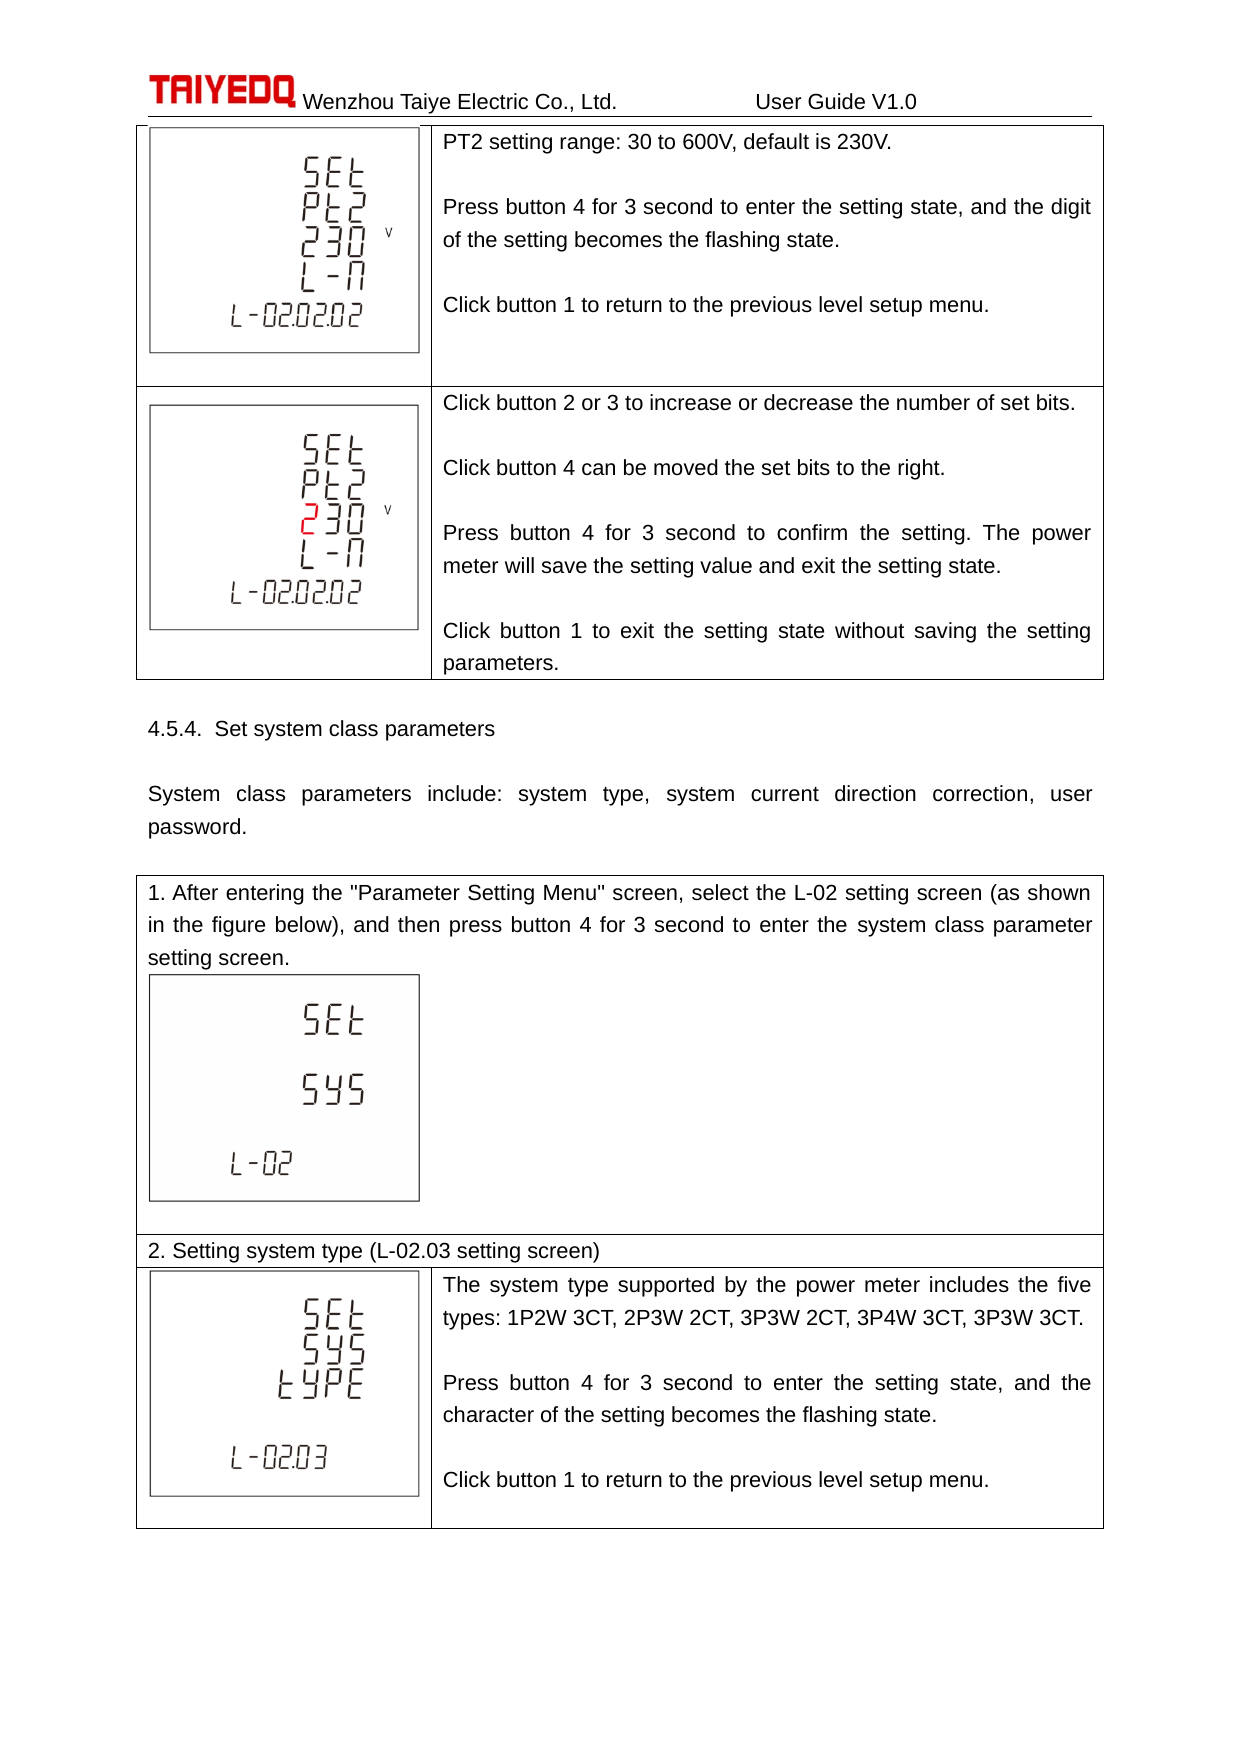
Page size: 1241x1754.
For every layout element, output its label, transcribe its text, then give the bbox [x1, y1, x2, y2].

picture [147, 125, 420, 355]
table_cell [137, 387, 431, 679]
picture [147, 1268, 420, 1499]
picture [147, 402, 420, 632]
table_cell The system type supported by the power meter includes the five types: 1P2W 3CT, 2P3W 2CT, 3P3W 2CT, 3P4W 3CT, 3P3W 3CT. Press button 4 for 3 second to enter the setting state, and the character of the setting becomes the flashing state. Click button 1 to return to the previous level setup menu. [432, 1268, 1103, 1528]
picture [147, 973, 420, 1203]
table_cell [137, 1268, 431, 1528]
picture [147, 70, 297, 110]
table_header 1. After entering the "Parameter Setting Menu" screen, select the L-02 setting screen (as shown in the figure below), and then press button 4 for 3 second to enter the system class parameter setting screen. [137, 876, 1103, 1234]
table_cell [137, 126, 431, 386]
text System class parameters include: system type, system current direction correction, user password. [148, 778, 1092, 843]
subtitle 4.5.4. Set system class parameters [148, 713, 1092, 745]
table_cell 2. Setting system type (L-02.03 setting screen) [137, 1235, 1103, 1267]
table_cell PT2 setting range: 30 to 600V, default is 230V. Press button 4 for 3 second to enter the setting state, and the digit of the setting becomes the flashing state. Click button 1 to return to the previous level setup menu. [432, 126, 1103, 386]
